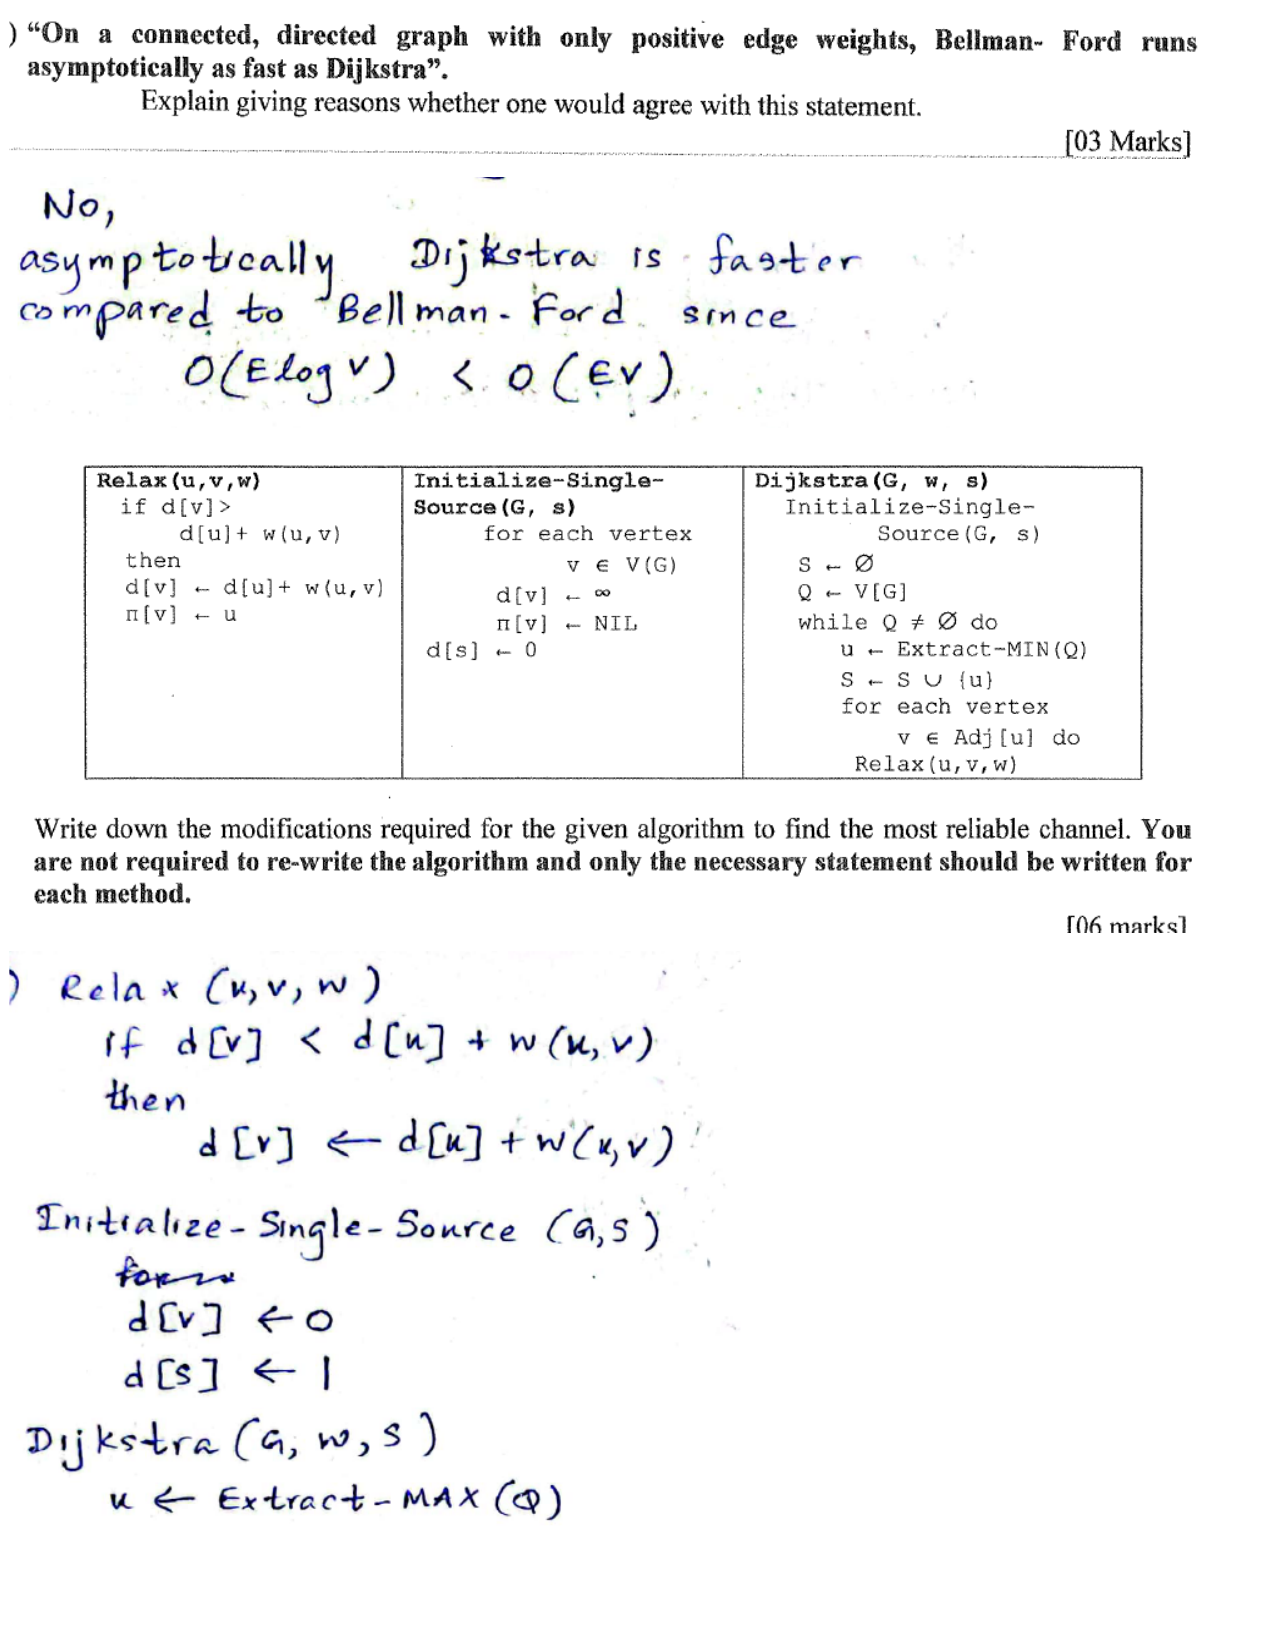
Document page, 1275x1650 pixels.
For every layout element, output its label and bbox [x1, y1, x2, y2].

picture [9, 951, 741, 1529]
picture [9, 0, 1206, 159]
picture [9, 177, 976, 428]
picture [9, 446, 1247, 933]
